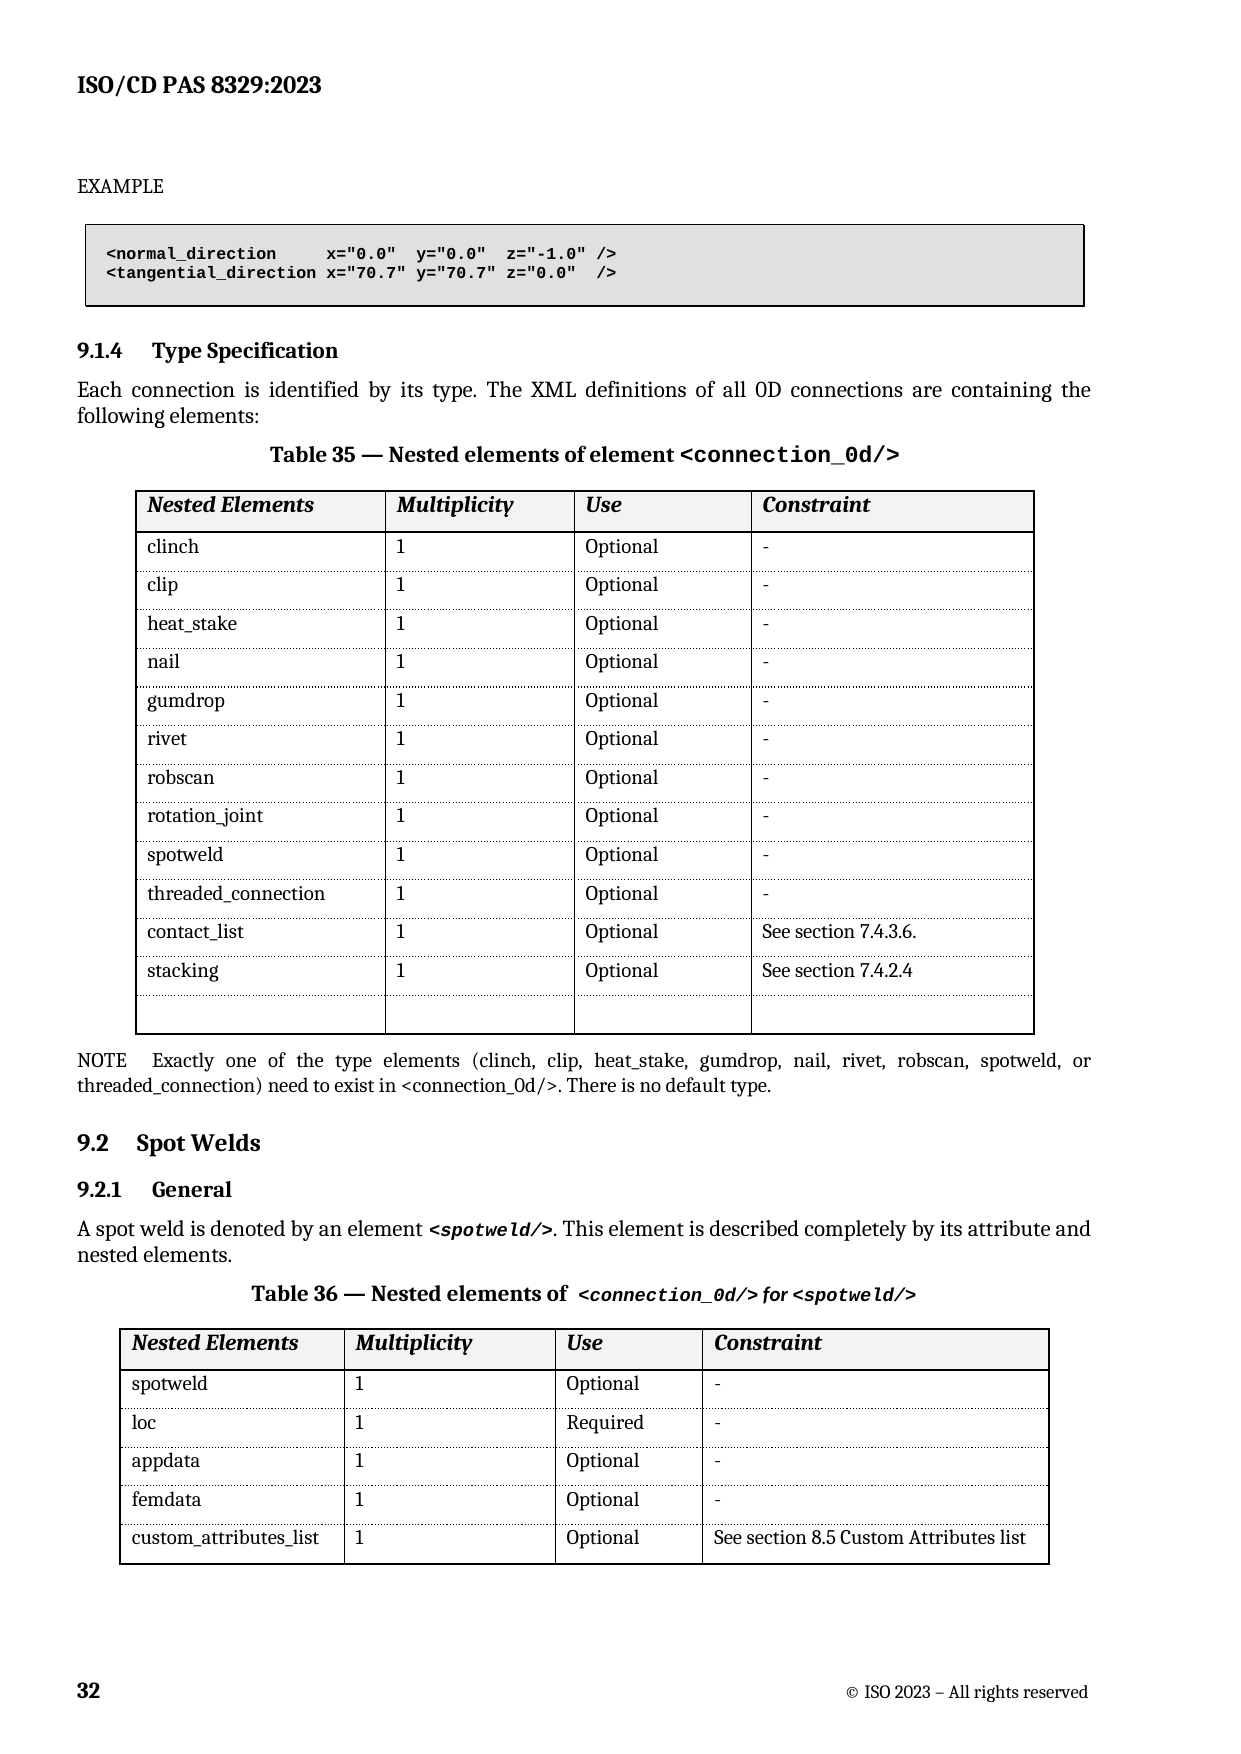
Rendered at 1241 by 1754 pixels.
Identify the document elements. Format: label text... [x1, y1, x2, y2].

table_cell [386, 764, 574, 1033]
text <tangential_direction x="70.7" y="70.7" z="0.0" /> [86, 262, 1083, 280]
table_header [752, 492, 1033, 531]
text Table 35 — Nested elements of element <connection_0d/> [77, 442, 1092, 469]
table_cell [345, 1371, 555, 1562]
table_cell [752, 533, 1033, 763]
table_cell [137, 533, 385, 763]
text Table 36 — Nested elements of <connection_0d/> for <spotweld/> [77, 1281, 1092, 1307]
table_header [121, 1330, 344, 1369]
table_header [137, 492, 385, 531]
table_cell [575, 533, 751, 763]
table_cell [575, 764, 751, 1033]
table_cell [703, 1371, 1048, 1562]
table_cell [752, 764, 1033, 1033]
text <normal_direction x="0.0" y="0.0" z="-1.0" /> [86, 243, 1083, 262]
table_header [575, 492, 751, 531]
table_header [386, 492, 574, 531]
subtitle Spot Welds [77, 1129, 1092, 1158]
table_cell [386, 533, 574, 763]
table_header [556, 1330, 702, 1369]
text Each connection is identified by its type. The XML definitions of all 0D connections are containing the following elements: [77, 377, 1092, 429]
subtitle Type Specification [77, 338, 1092, 364]
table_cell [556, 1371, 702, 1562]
text NOTE Exactly one of the type elements (clinch, clip, heat_stake, gumdrop, nail, rivet, robscan, spotweld, or threaded_connection) need to exist in <connection_0d/>. There is no default type. [77, 1048, 1092, 1098]
subtitle General [77, 1177, 1092, 1203]
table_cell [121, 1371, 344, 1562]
text A spot weld is denoted by an element <spotweld/>. This element is described completely by its attribute and nested elements. [77, 1215, 1092, 1268]
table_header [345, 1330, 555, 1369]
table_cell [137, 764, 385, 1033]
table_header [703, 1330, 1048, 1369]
text EXAMPLE [77, 174, 1092, 199]
